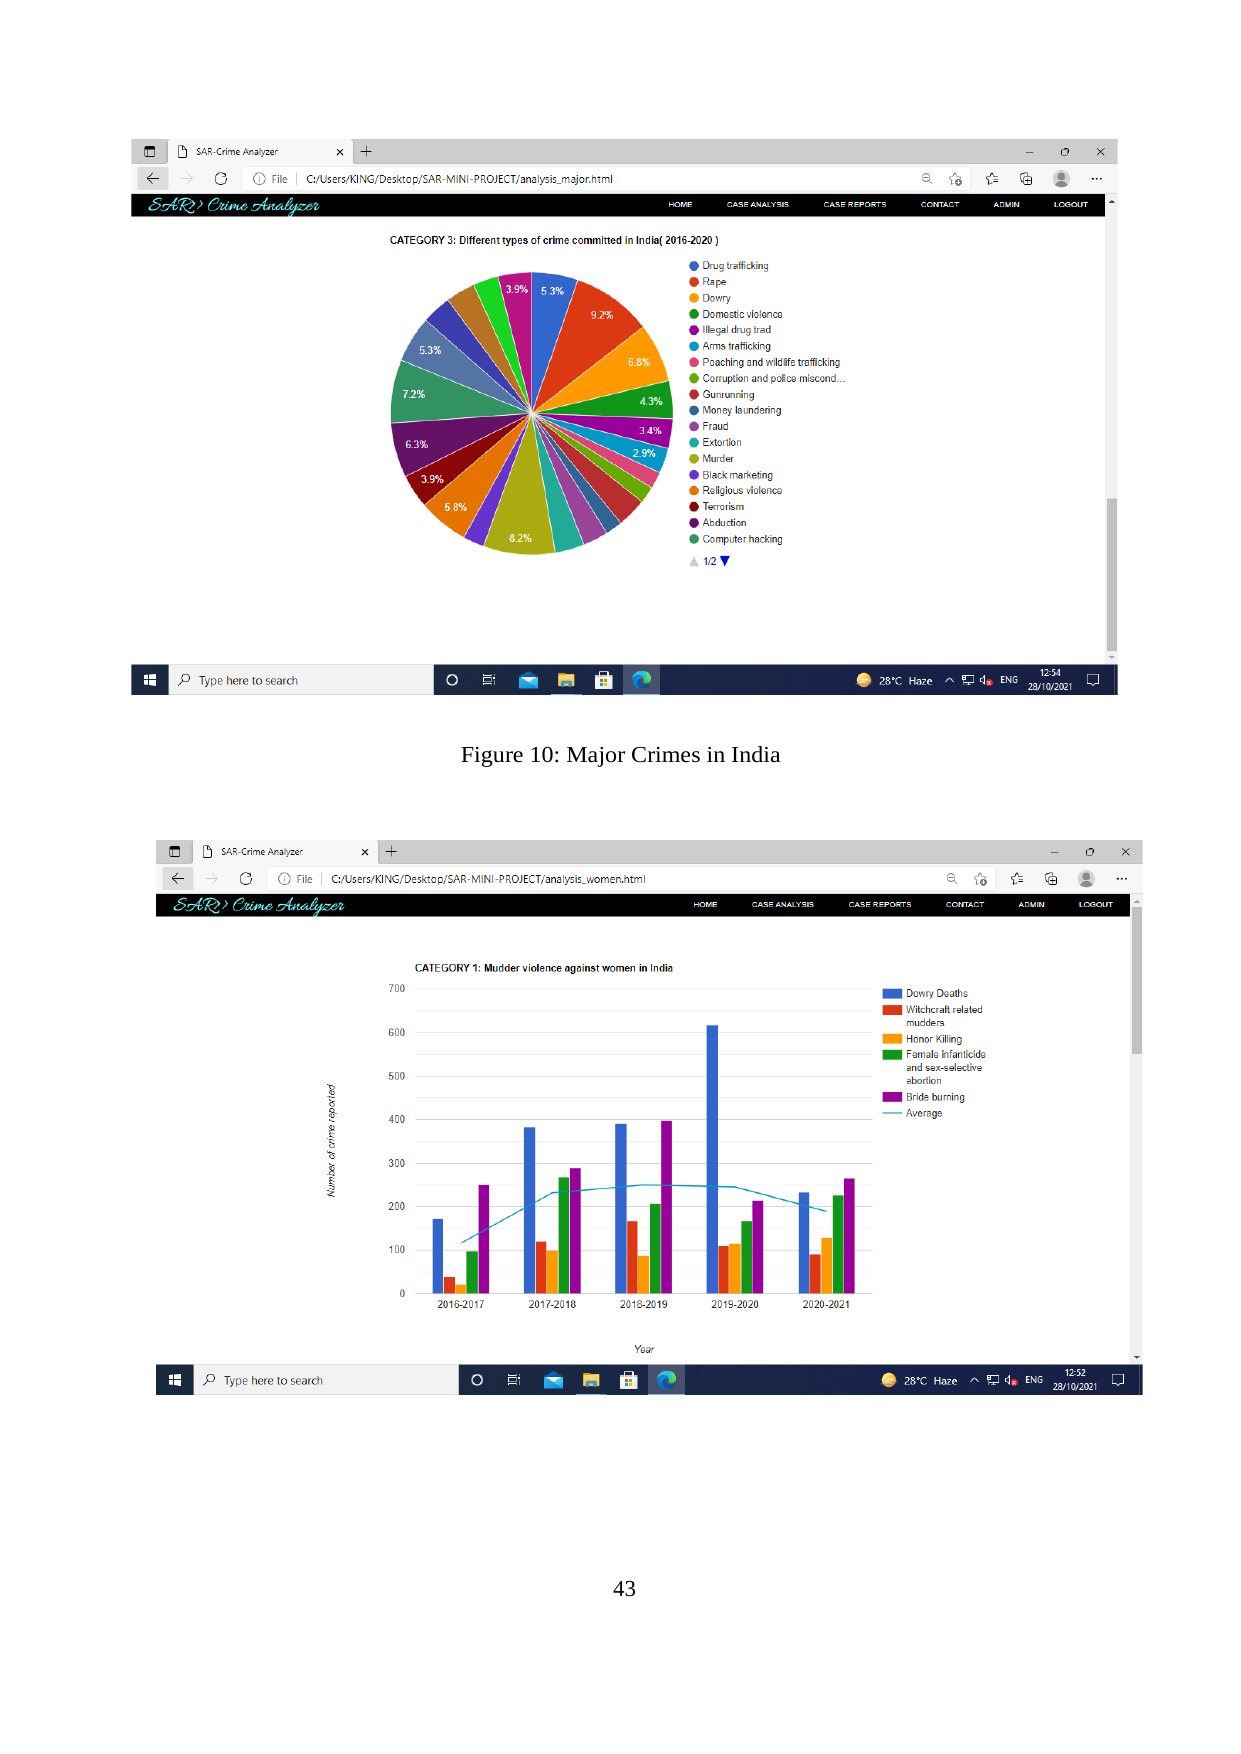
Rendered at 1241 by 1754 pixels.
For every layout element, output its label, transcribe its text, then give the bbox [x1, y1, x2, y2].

picture [131, 139, 1118, 695]
picture [156, 840, 1143, 1395]
text Figure 10: Major Crimes in India [247, 741, 994, 767]
